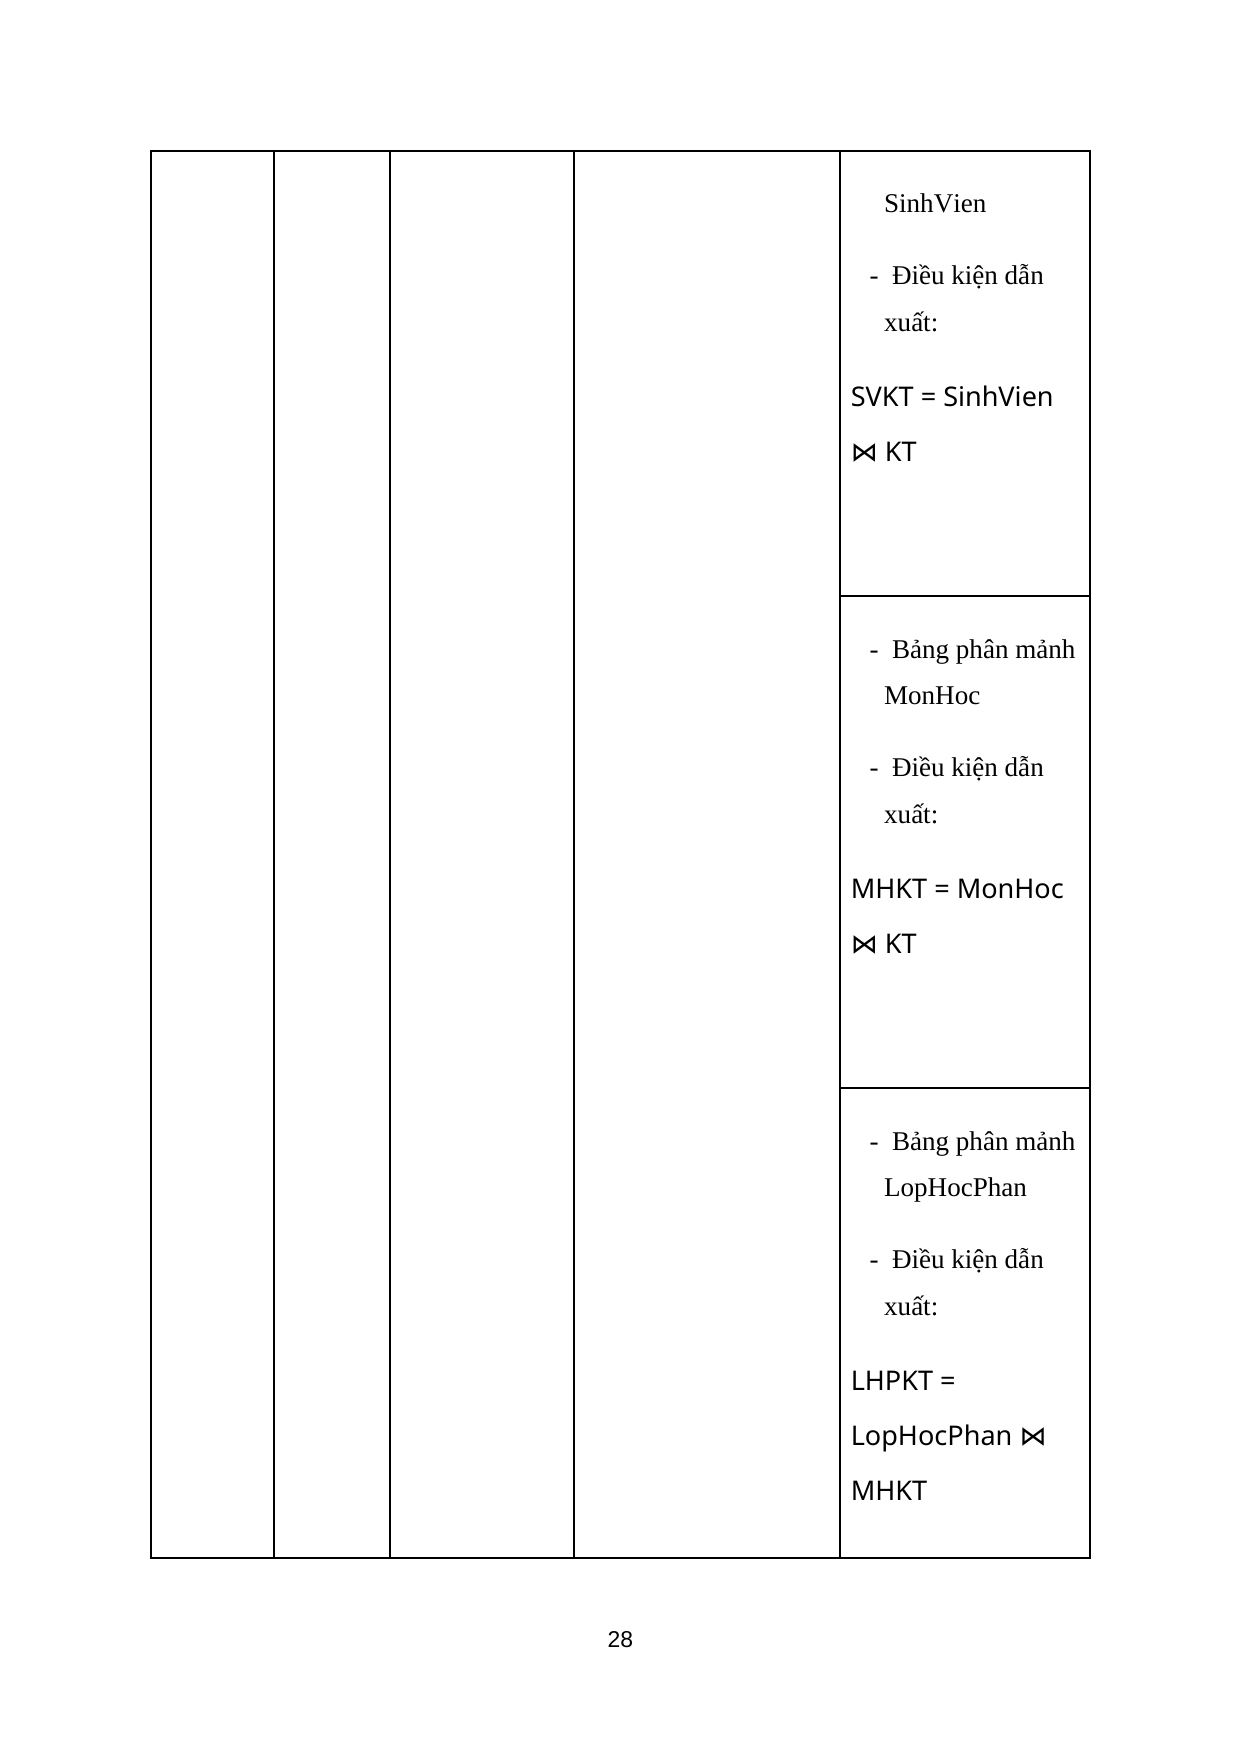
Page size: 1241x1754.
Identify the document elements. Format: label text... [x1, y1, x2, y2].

table_cell - Bảng phân mảnh MonHoc - Điều kiện dẫn xuất: MHKT = MonHoc ⋈ KT [841, 597, 1089, 1087]
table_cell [841, 1089, 1089, 1557]
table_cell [841, 152, 1089, 595]
